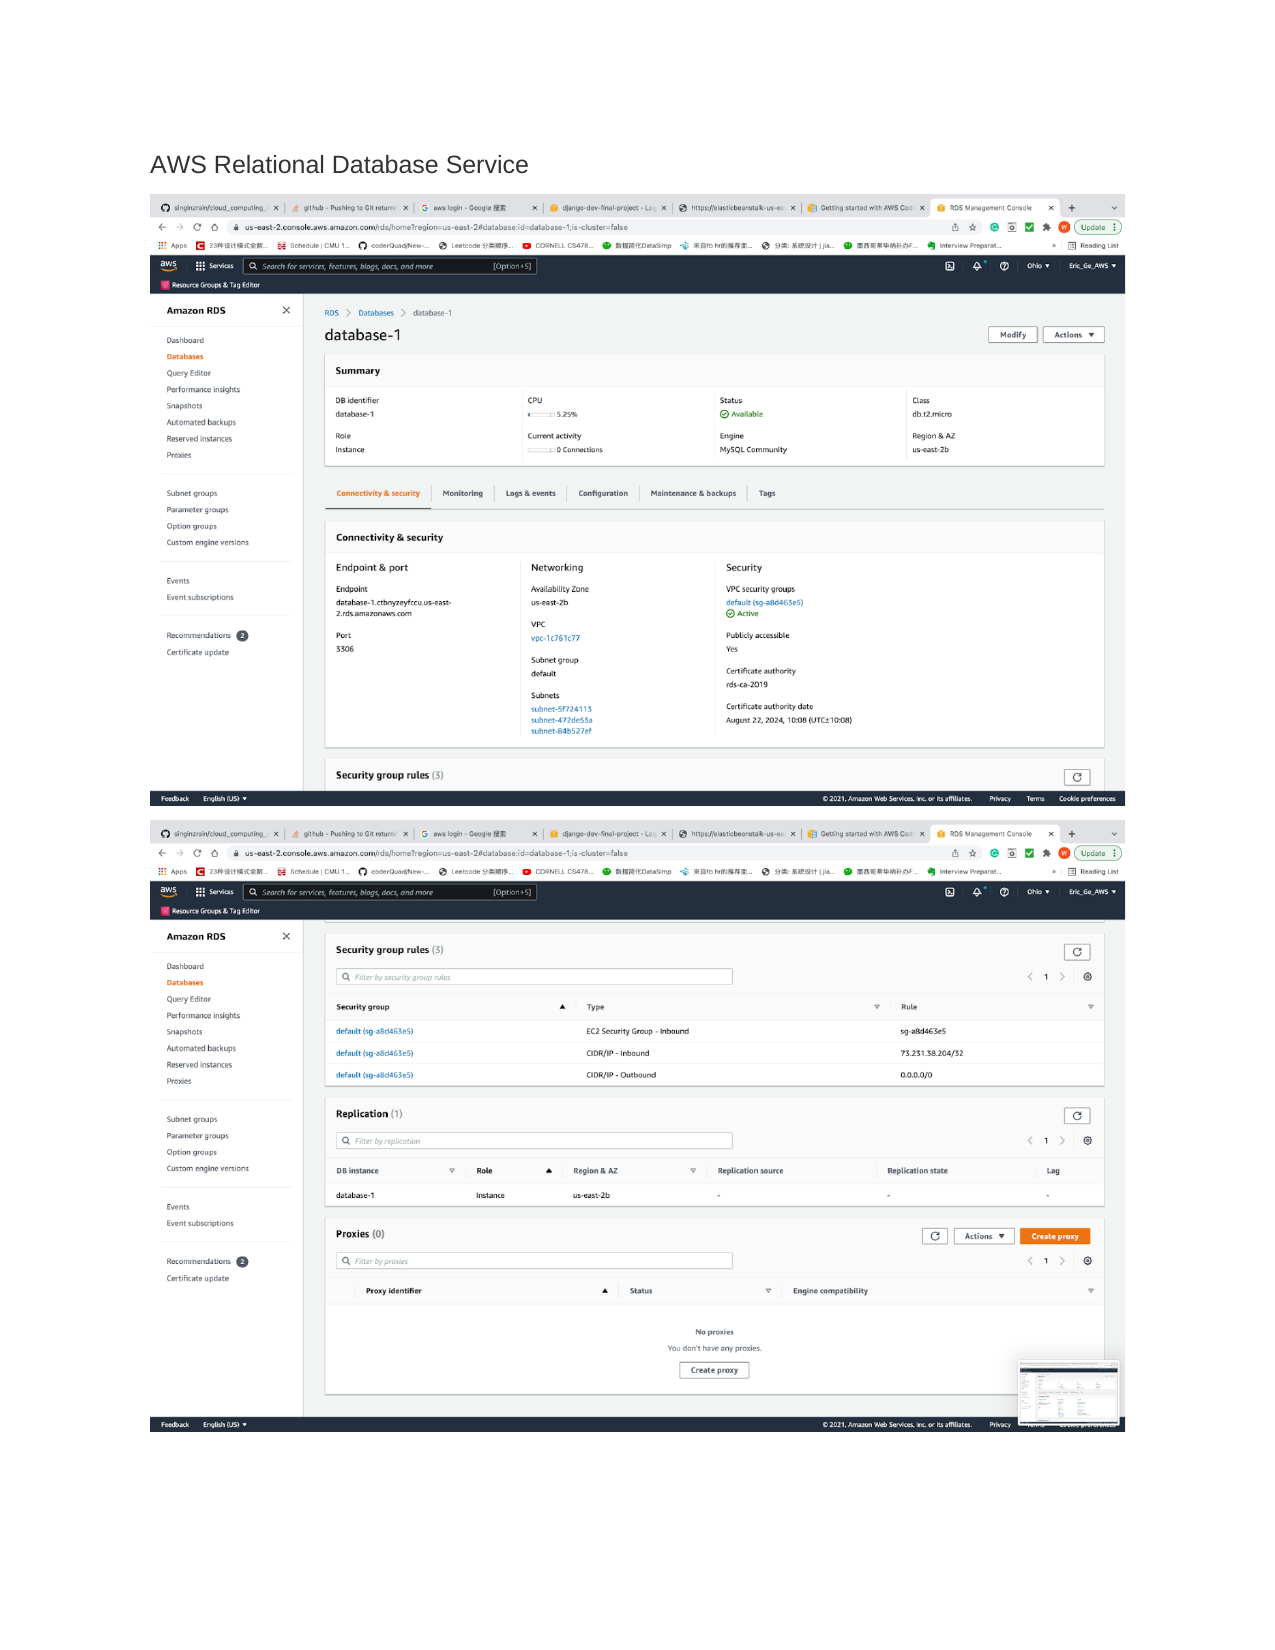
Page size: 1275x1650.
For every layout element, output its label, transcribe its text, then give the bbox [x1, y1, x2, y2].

picture [150, 820, 1125, 1432]
text AWS Relational Database Service [150, 150, 1125, 179]
picture [150, 194, 1125, 806]
